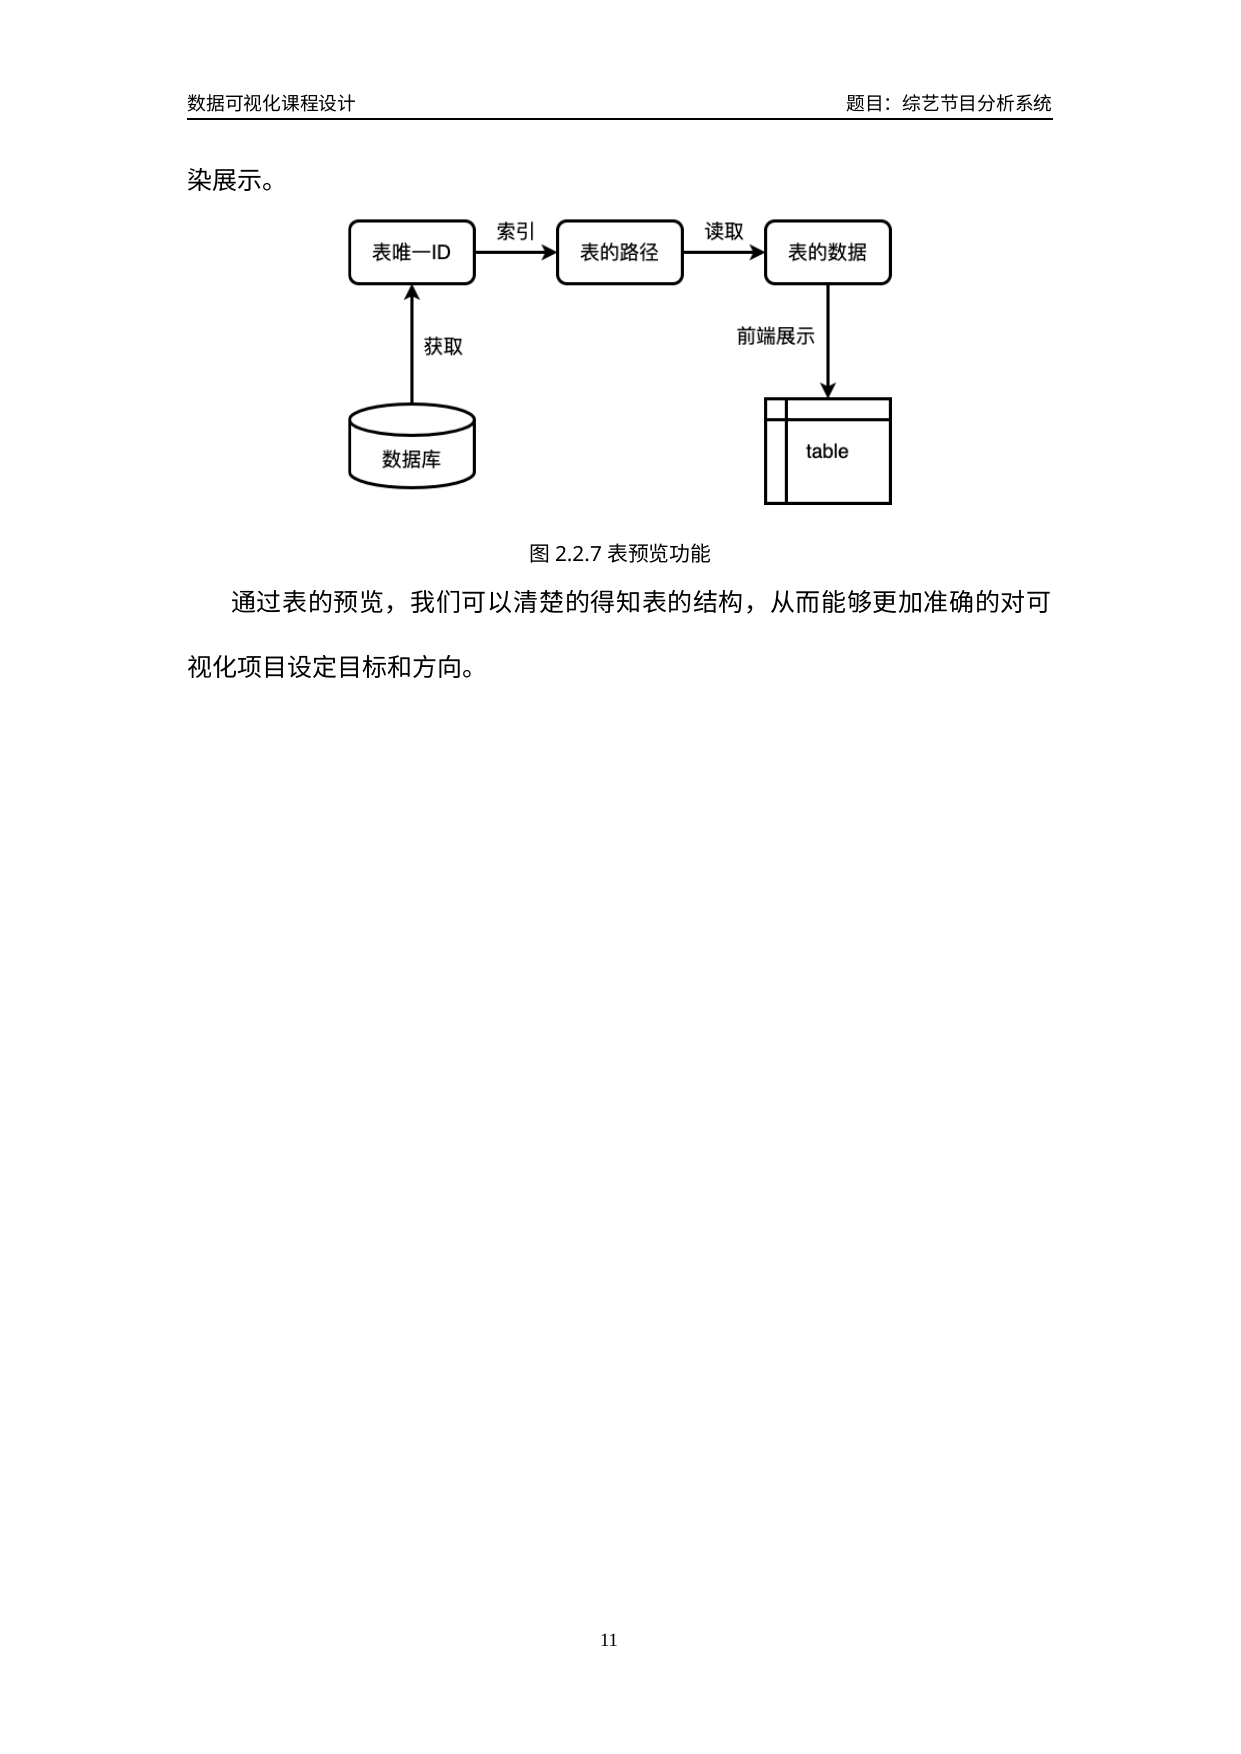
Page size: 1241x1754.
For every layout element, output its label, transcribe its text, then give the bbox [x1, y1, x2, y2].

text 通过表的预览，我们可以清楚的得知表的结构，从而能够更加准确的对可视化项目设定目标和方向。 [187, 568, 1053, 698]
picture [348, 210, 892, 505]
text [187, 146, 1053, 211]
